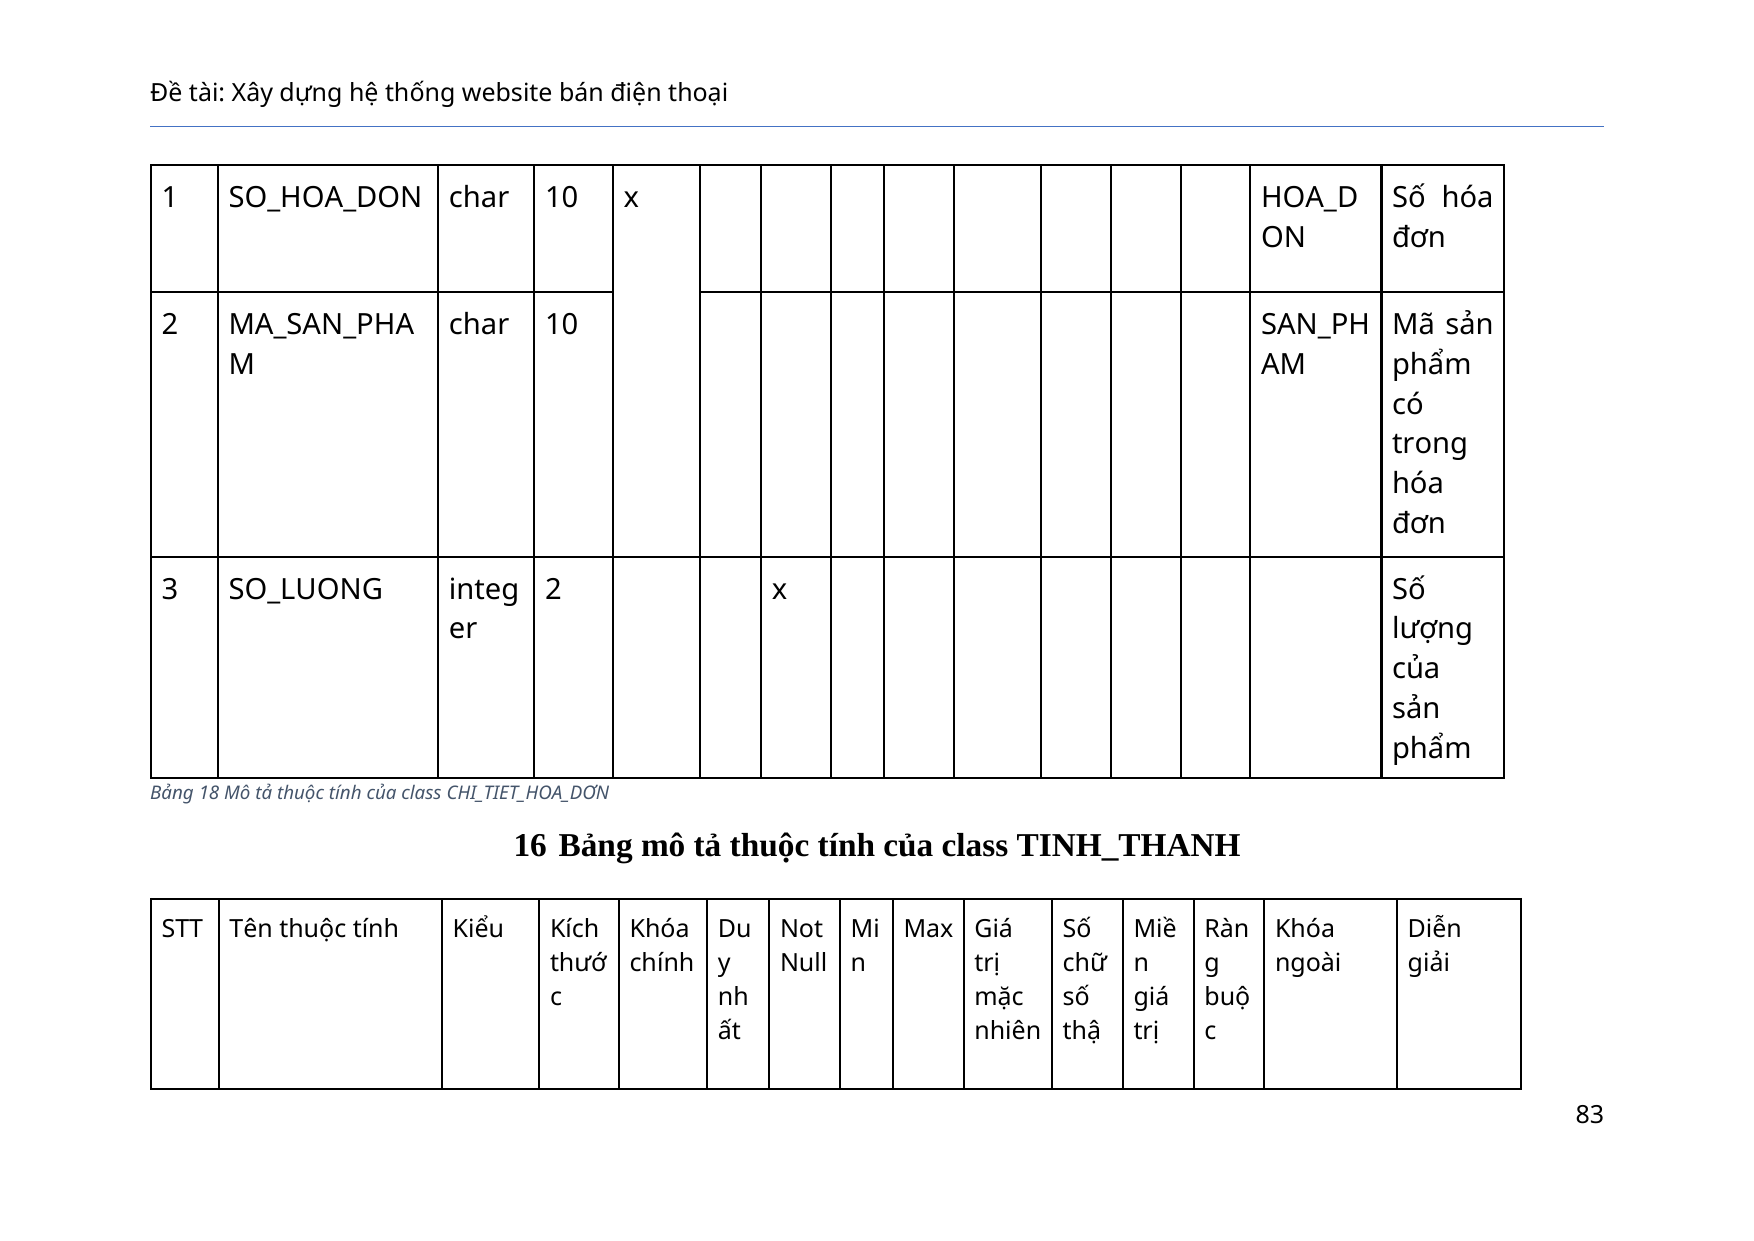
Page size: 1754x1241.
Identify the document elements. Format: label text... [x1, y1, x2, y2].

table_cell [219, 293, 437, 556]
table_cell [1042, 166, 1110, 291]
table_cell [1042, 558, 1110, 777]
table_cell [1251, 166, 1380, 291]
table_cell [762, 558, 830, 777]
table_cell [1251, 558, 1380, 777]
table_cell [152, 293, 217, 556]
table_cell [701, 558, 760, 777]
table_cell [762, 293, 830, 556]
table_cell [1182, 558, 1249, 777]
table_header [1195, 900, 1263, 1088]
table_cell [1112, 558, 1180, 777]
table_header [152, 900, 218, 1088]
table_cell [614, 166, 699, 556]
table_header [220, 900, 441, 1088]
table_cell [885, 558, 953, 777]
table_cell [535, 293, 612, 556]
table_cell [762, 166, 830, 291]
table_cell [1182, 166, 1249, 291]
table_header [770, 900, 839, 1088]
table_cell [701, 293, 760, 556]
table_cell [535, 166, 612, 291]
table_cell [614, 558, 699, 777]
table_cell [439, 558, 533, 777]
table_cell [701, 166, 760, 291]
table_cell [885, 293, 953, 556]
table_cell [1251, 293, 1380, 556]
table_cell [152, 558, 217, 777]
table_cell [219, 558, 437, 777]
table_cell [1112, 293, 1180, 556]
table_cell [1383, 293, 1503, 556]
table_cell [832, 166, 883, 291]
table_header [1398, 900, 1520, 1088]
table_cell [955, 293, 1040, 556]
text Bảng 18 Mô tả thuộc tính của class CHI_TIET_HOA_DƠN [150, 779, 1604, 804]
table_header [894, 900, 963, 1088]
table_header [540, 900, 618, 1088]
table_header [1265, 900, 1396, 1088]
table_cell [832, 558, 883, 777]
subtitle Bảng mô tả thuộc tính của class TINH_THANH [150, 825, 1604, 864]
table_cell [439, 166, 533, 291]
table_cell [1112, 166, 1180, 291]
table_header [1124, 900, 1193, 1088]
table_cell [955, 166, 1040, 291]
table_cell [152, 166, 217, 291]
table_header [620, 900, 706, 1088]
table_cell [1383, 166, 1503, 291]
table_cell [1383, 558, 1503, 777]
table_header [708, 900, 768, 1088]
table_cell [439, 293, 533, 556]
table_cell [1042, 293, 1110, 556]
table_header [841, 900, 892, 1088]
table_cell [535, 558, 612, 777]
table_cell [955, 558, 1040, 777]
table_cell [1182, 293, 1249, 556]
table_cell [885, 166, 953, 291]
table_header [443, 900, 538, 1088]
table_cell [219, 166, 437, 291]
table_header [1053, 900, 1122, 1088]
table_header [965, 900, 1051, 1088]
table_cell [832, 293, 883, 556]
